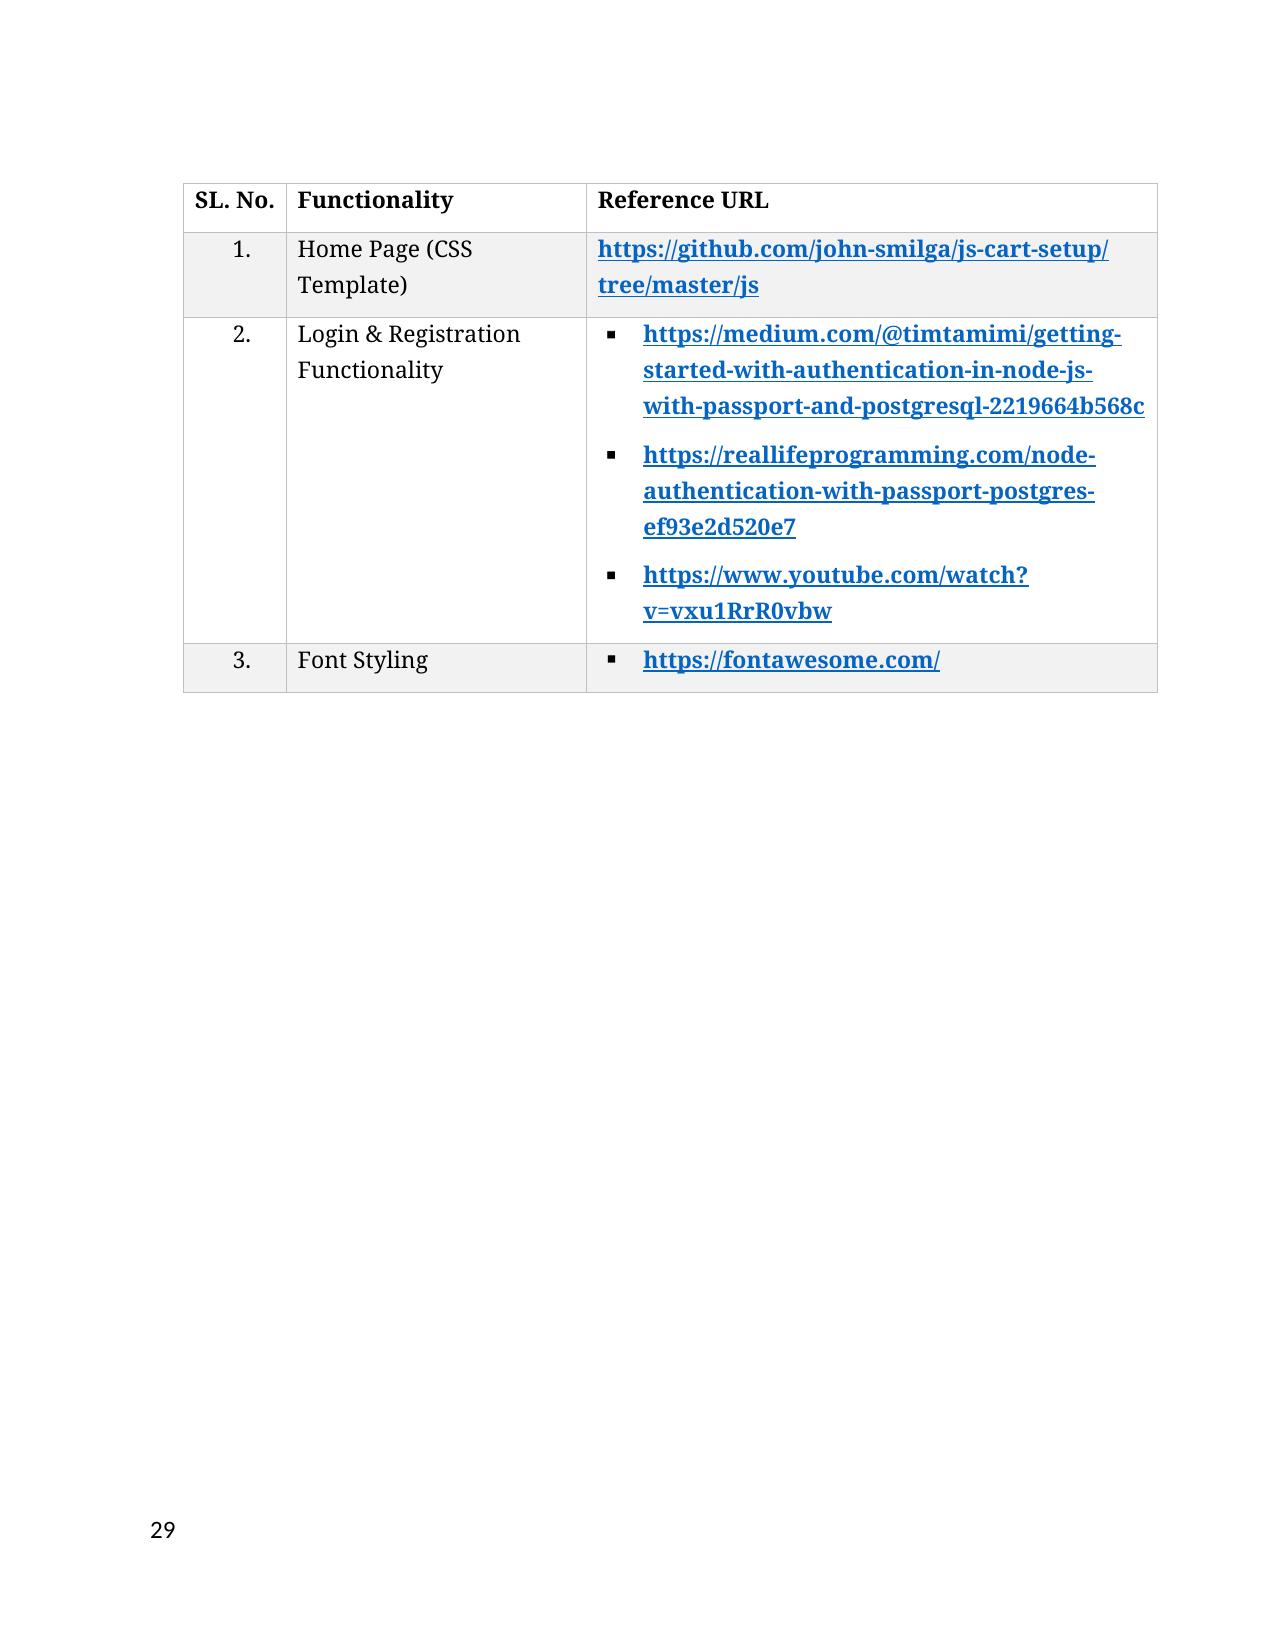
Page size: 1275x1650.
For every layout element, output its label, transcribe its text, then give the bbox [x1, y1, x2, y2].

table_cell https://medium.com/@timtamimi/getting-started-with-authentication-in-node-js-with-passport-and-postgresql-2219664b568c https://reallifeprogramming.com/node-authentication-with-passport-postgres-ef93e2d520e7 https://www.youtube.com/watch?v=vxu1RrR0vbw [587, 318, 1157, 643]
table_cell https://fontawesome.com/ [587, 644, 1157, 692]
table_cell [184, 318, 286, 643]
table_cell https://github.com/john-smilga/js-cart-setup/tree/master/js [587, 233, 1157, 317]
table_header SL. No. [184, 184, 286, 232]
table_header Reference URL [587, 184, 1157, 232]
table_header Functionality [287, 184, 586, 232]
table_cell Login & Registration Functionality [287, 318, 586, 643]
table_cell Home Page (CSS Template) [287, 233, 586, 317]
table_cell [184, 233, 286, 317]
table_cell [184, 644, 286, 692]
table_cell Font Styling [287, 644, 586, 692]
